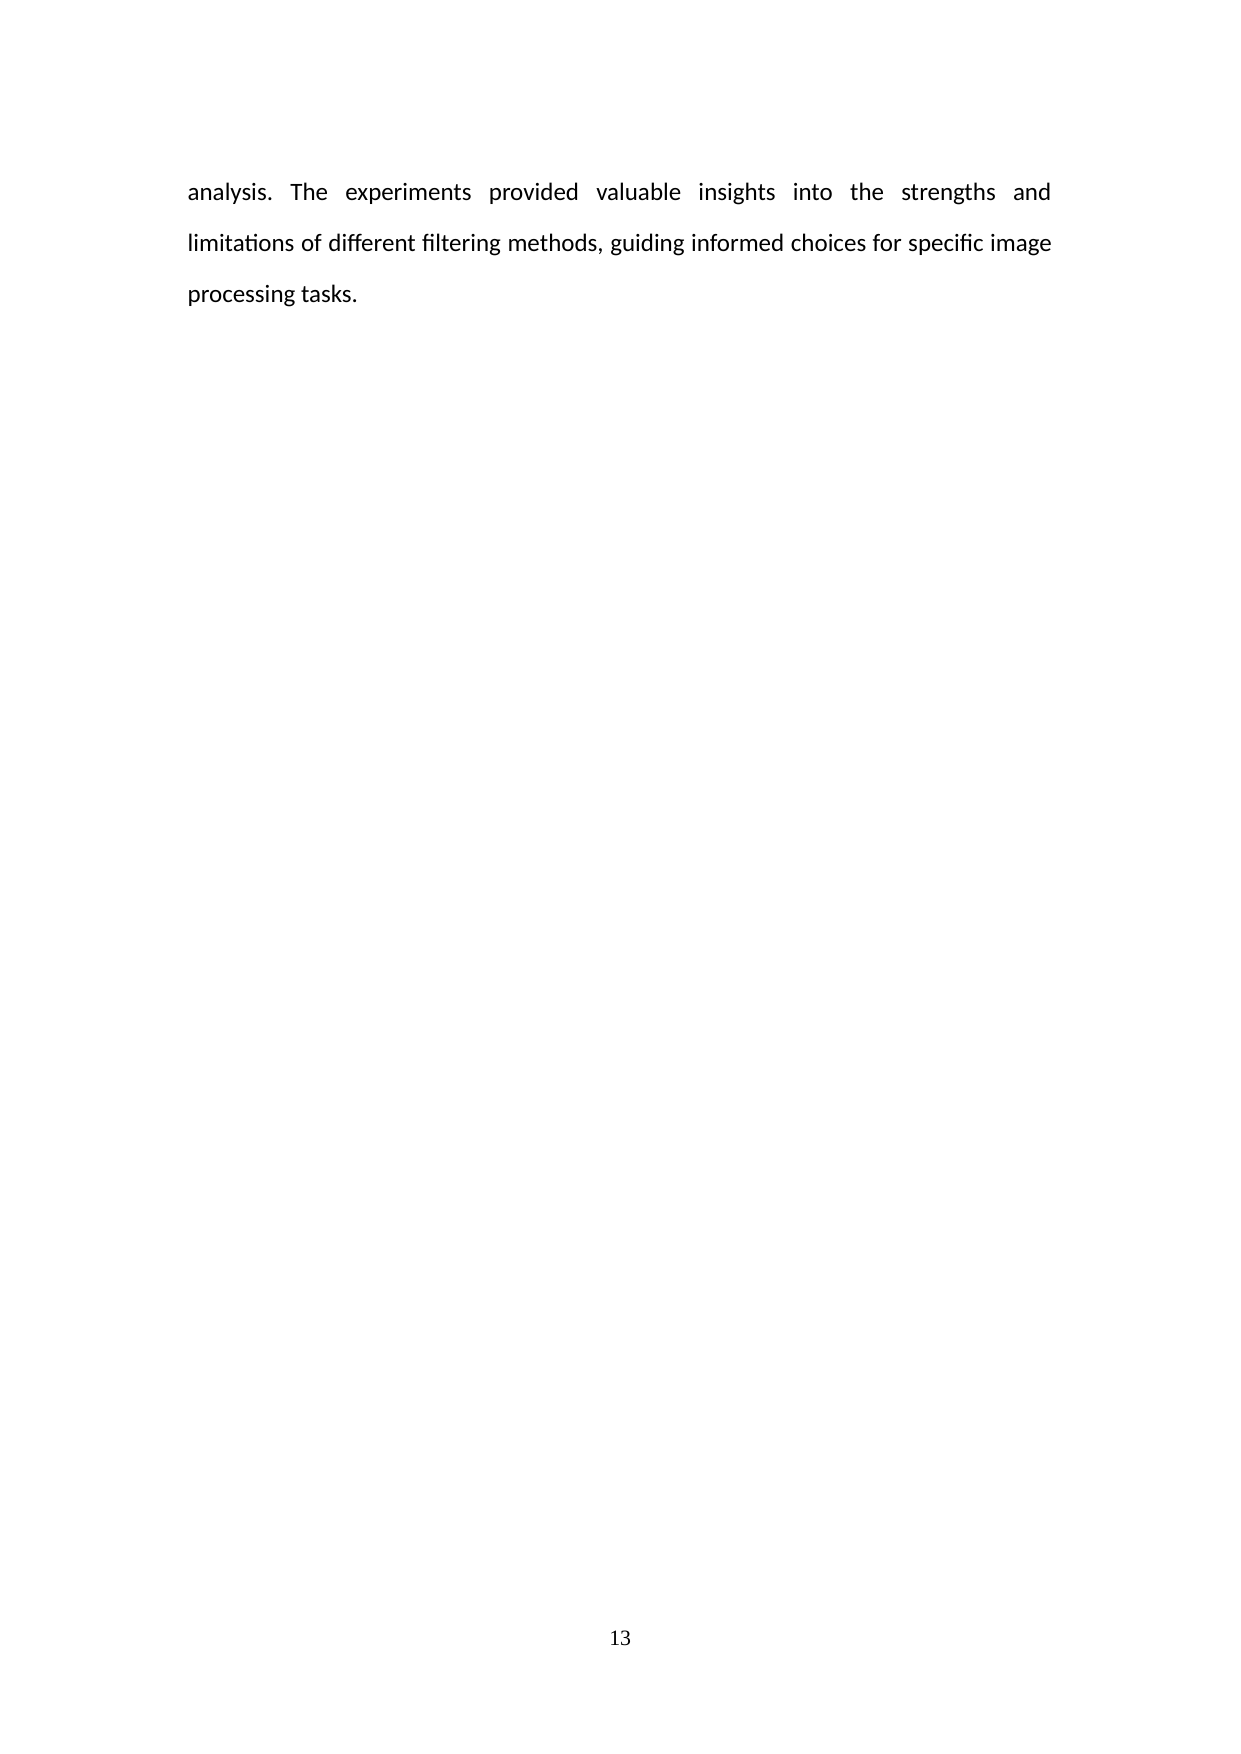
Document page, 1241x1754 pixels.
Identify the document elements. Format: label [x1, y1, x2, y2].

text [187, 175, 1053, 311]
